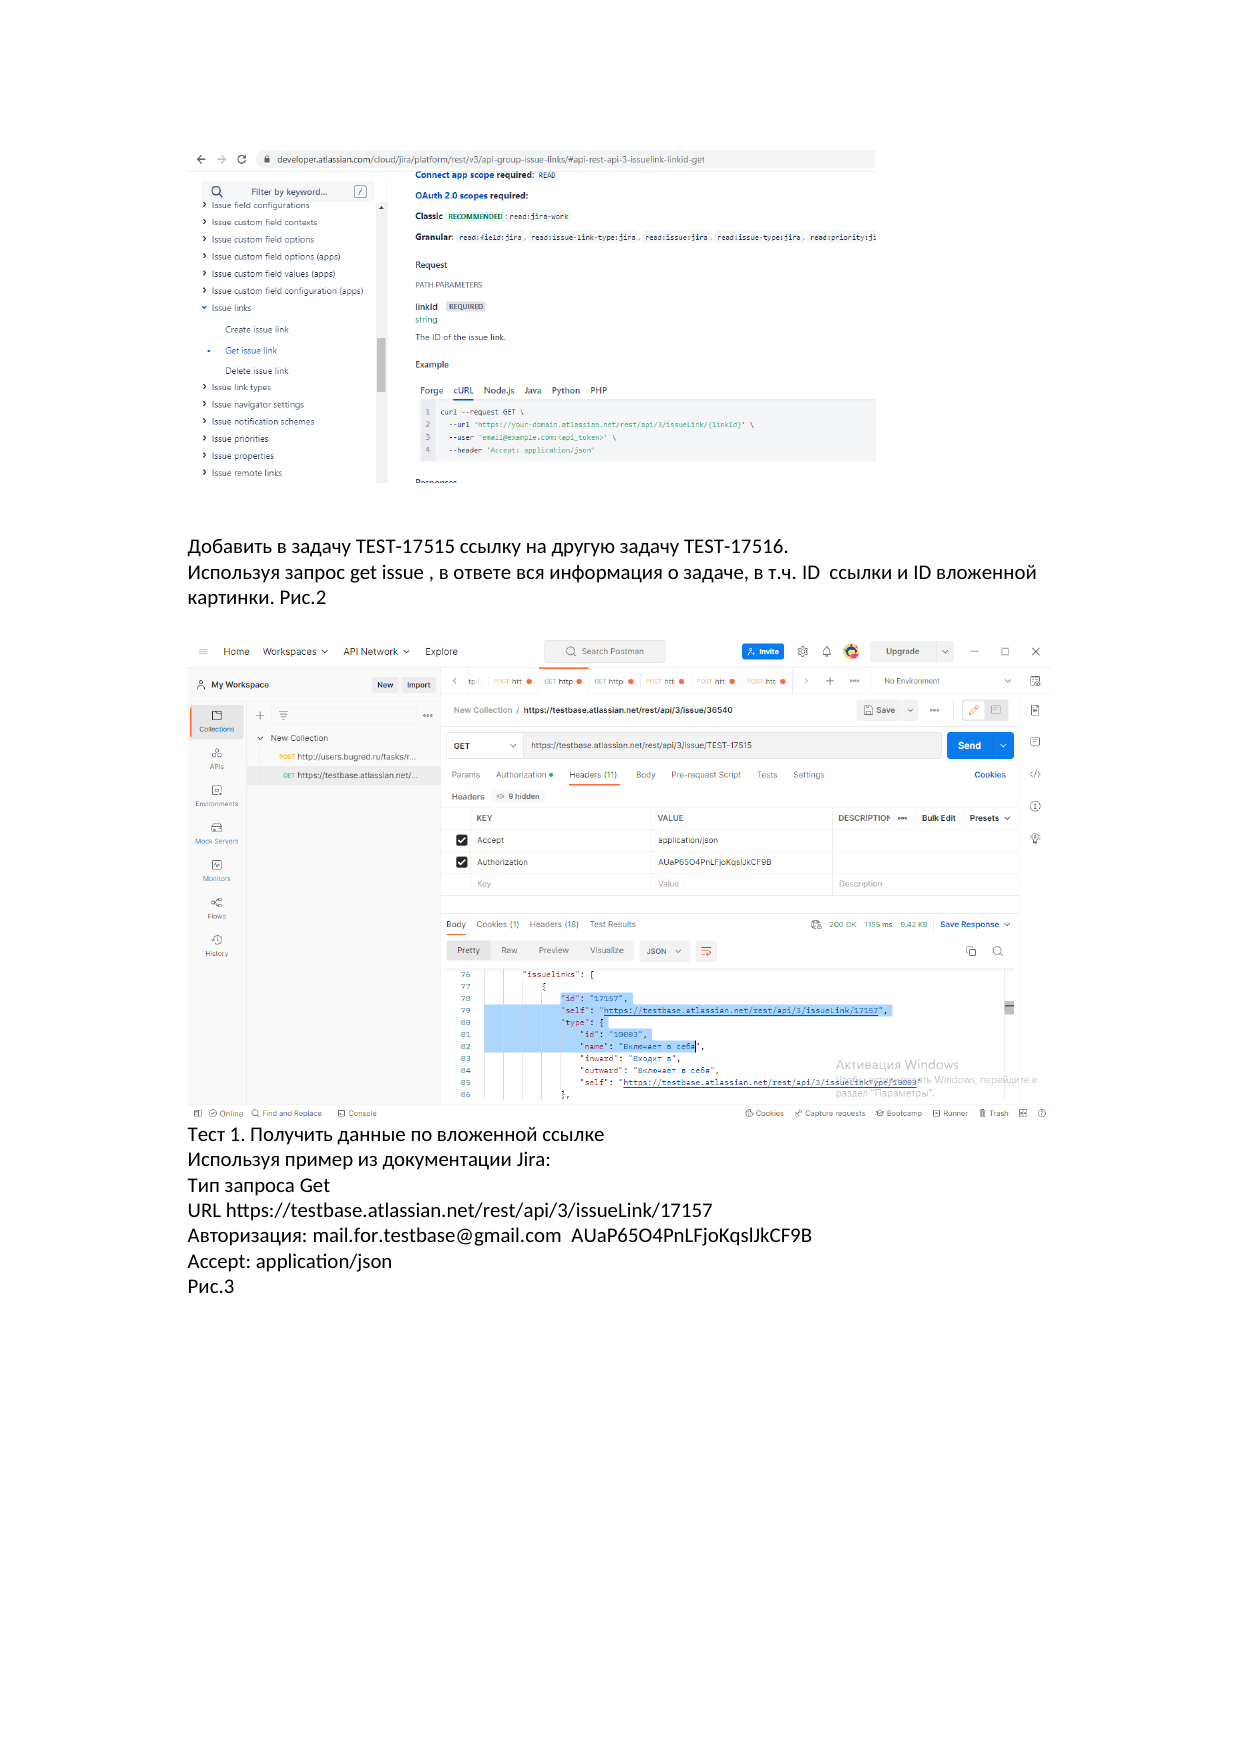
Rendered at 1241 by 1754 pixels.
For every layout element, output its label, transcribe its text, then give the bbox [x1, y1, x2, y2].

text Используя пример из документации Jira: [187, 1146, 1053, 1172]
text Используя запрос get issue , в ответе вся информация о задаче, в т.ч. ID ссылки и ID вложенной картинки. Рис.2 [187, 559, 1053, 610]
text Тест 1. Получить данные по вложенной ссылке [187, 1121, 1053, 1146]
picture [187, 150, 876, 483]
text Добавить в задачу TEST-17515 ссылку на другую задачу TEST-17516. [187, 533, 1053, 559]
picture [187, 635, 1051, 1121]
text Accept: application/json [187, 1248, 1053, 1273]
text Тип запроса Get [187, 1172, 1053, 1197]
text Авторизация: mail.for.testbase@gmail.com AUaP65O4PnLFjoKqslJkCF9B [187, 1223, 1053, 1248]
text Рис.3 [187, 1273, 1053, 1299]
text URL https://testbase.atlassian.net/rest/api/3/issueLink/17157 [187, 1197, 1053, 1223]
